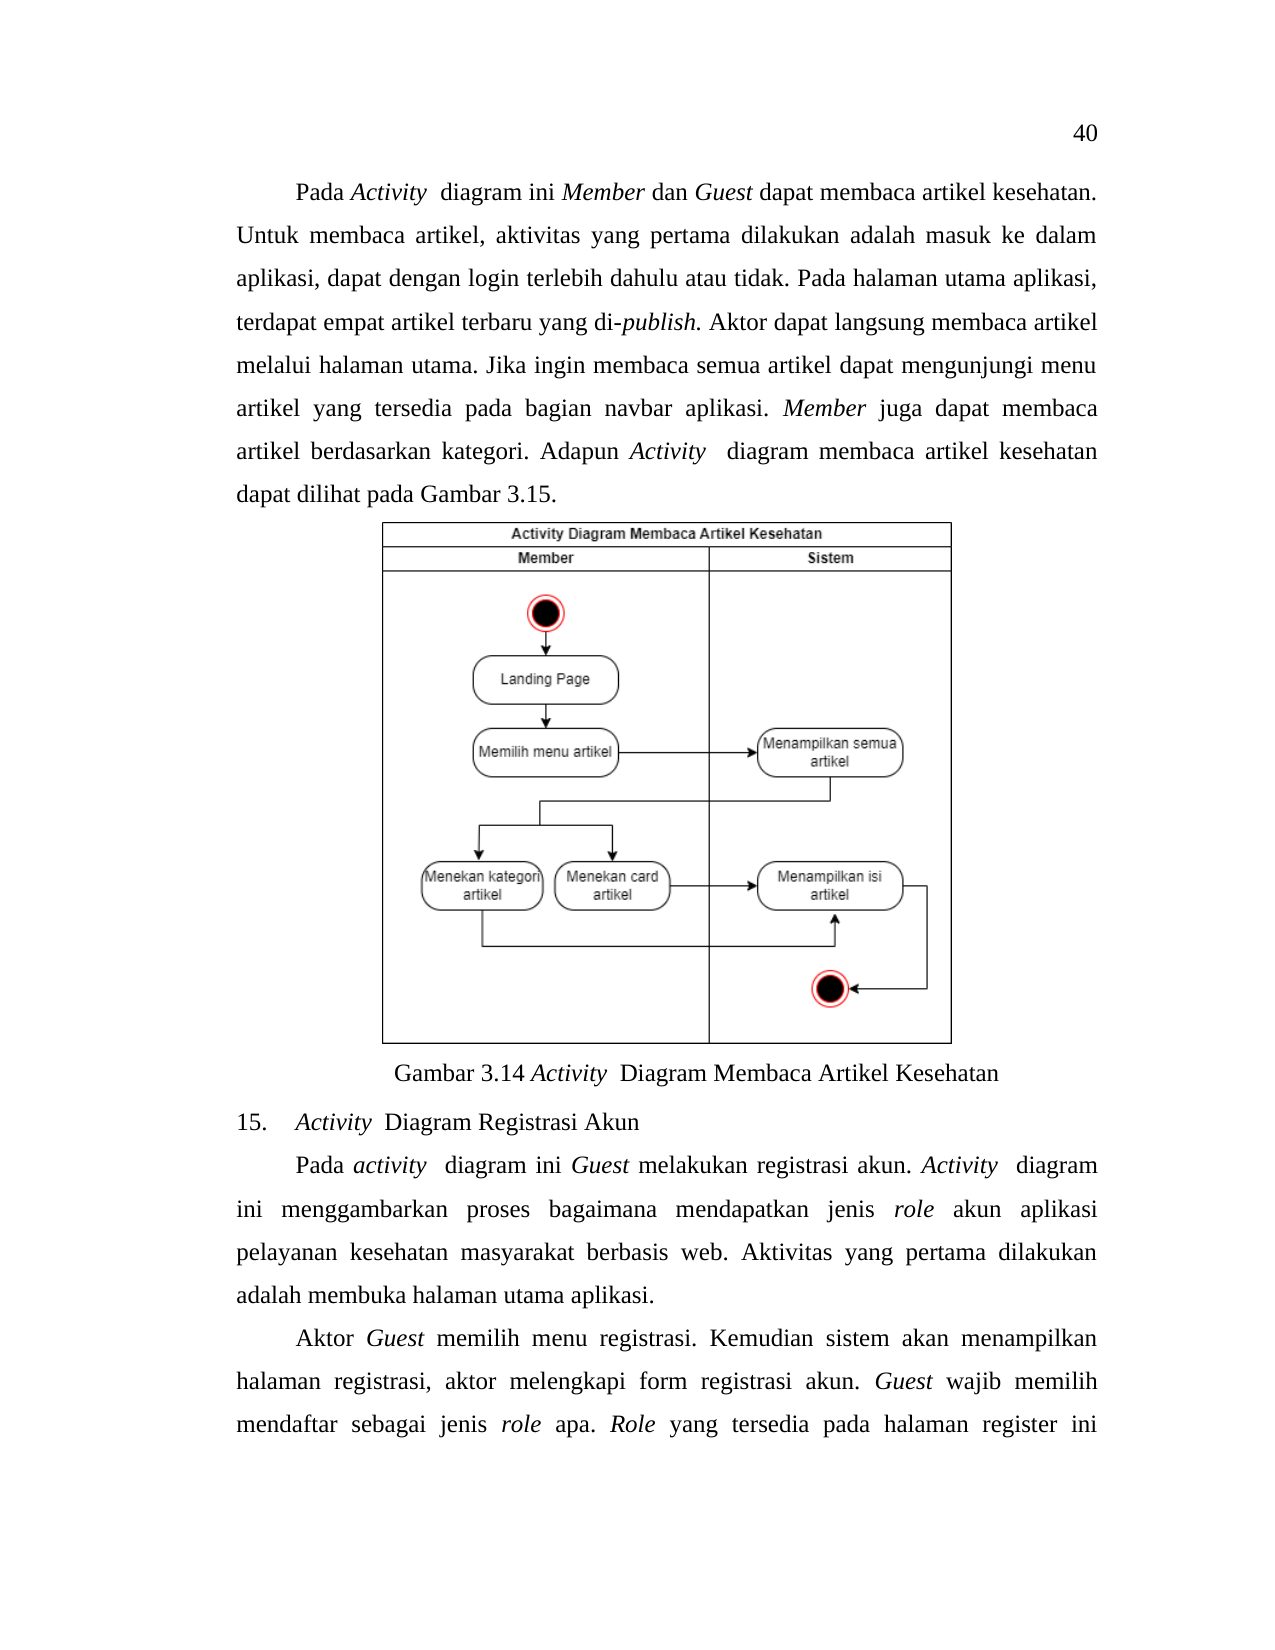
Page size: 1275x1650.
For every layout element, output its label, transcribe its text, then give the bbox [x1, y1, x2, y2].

text Pada activity diagram ini Guest melakukan registrasi akun. Activity diagram ini menggambarkan proses bagaimana mendapatkan jenis role akun aplikasi pelayanan kesehatan masyarakat berbasis web. Aktivitas yang pertama dilakukan adalah membuka halaman utama aplikasi. [236, 1151, 1098, 1309]
picture [382, 522, 952, 1044]
text Pada Activity diagram ini Member dan Guest dapat membaca artikel kesehatan. Untuk membaca artikel, aktivitas yang pertama dilakukan adalah masuk ke dalam aplikasi, dapat dengan login terlebih dahulu atau tidak. Pada halaman utama aplikasi, terdapat empat artikel terbaru yang di-publish. Aktor dapat langsung membaca artikel melalui halaman utama. Jika ingin membaca semua artikel dapat mengunjungi menu artikel yang tersedia pada bagian navbar aplikasi. Member juga dapat membaca artikel berdasarkan kategori. Adapun Activity diagram membaca artikel kesehatan dapat dilihat pada Gambar 3.15. [236, 177, 1098, 508]
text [236, 1323, 1098, 1438]
list Activity Diagram Registrasi Akun [236, 1107, 1098, 1136]
